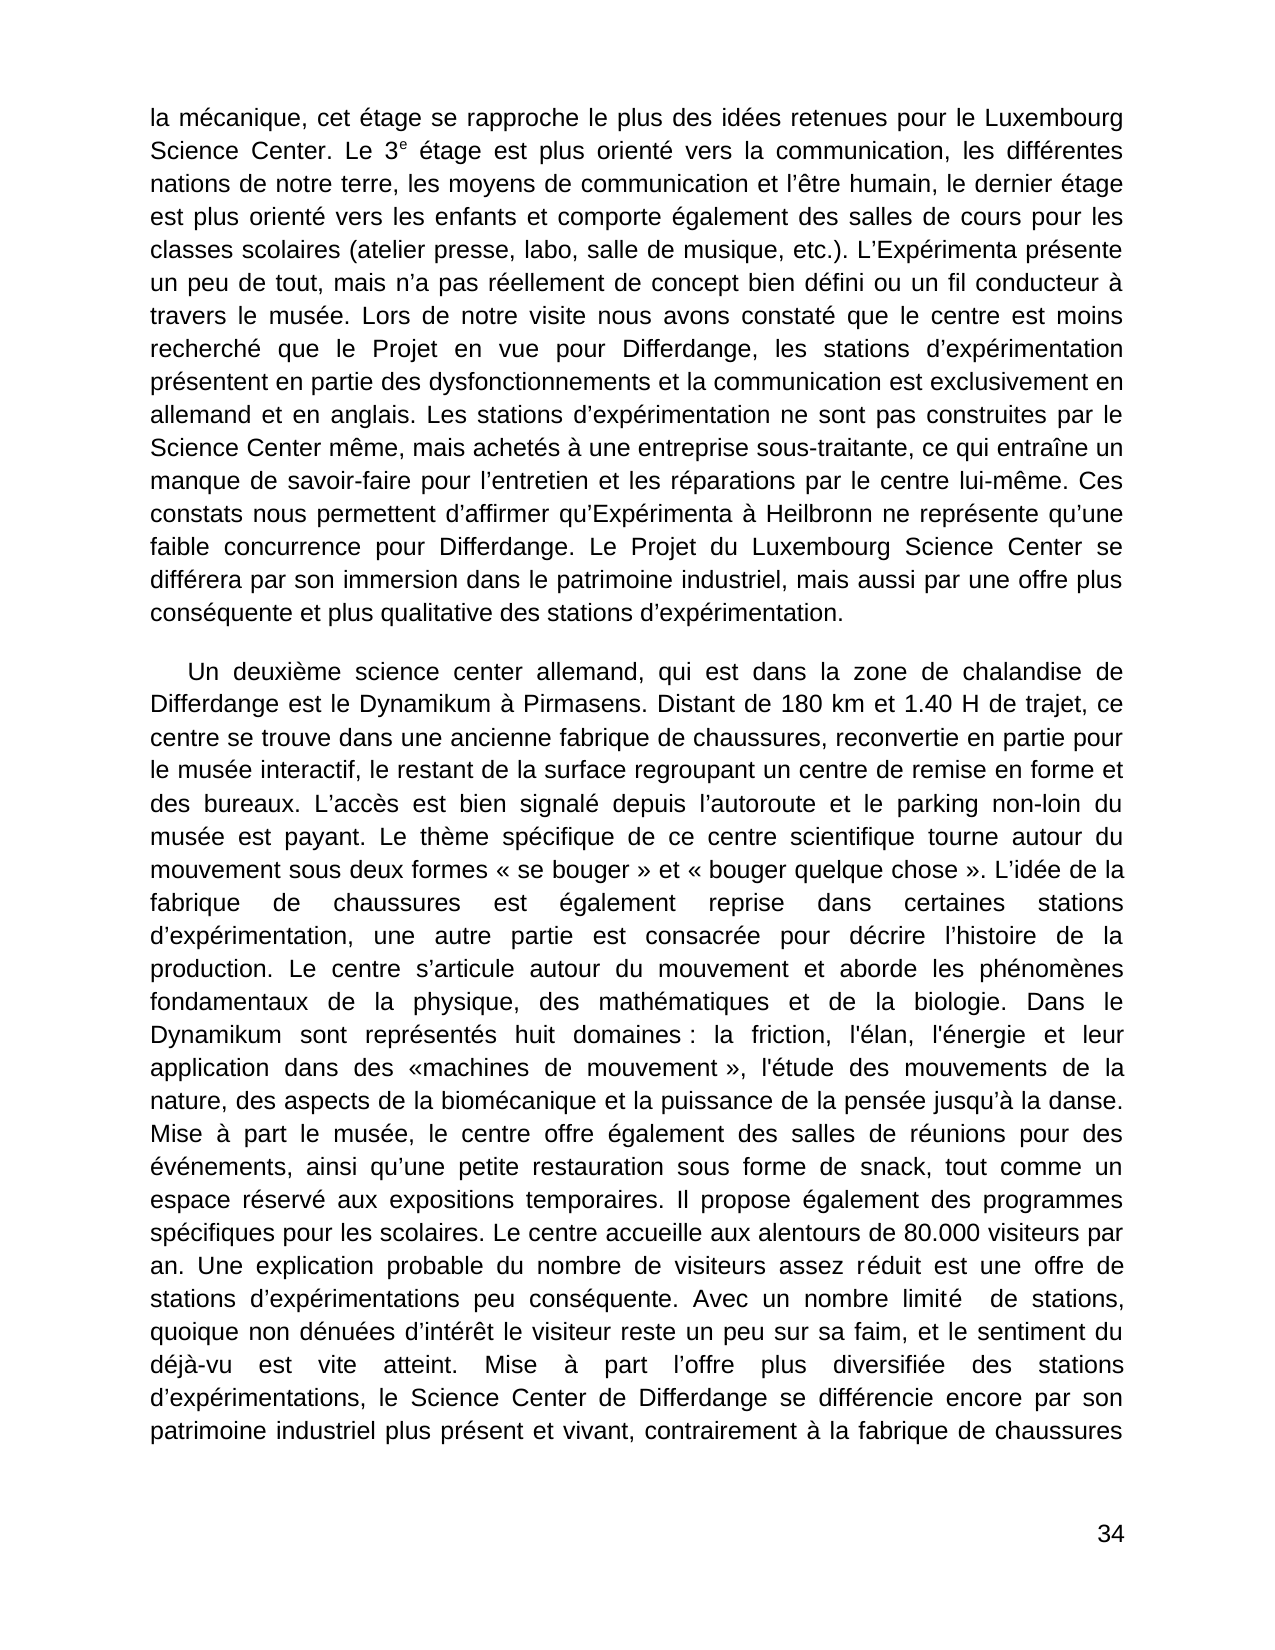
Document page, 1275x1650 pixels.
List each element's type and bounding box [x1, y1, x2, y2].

text [150, 103, 1125, 627]
text [150, 656, 1125, 1445]
